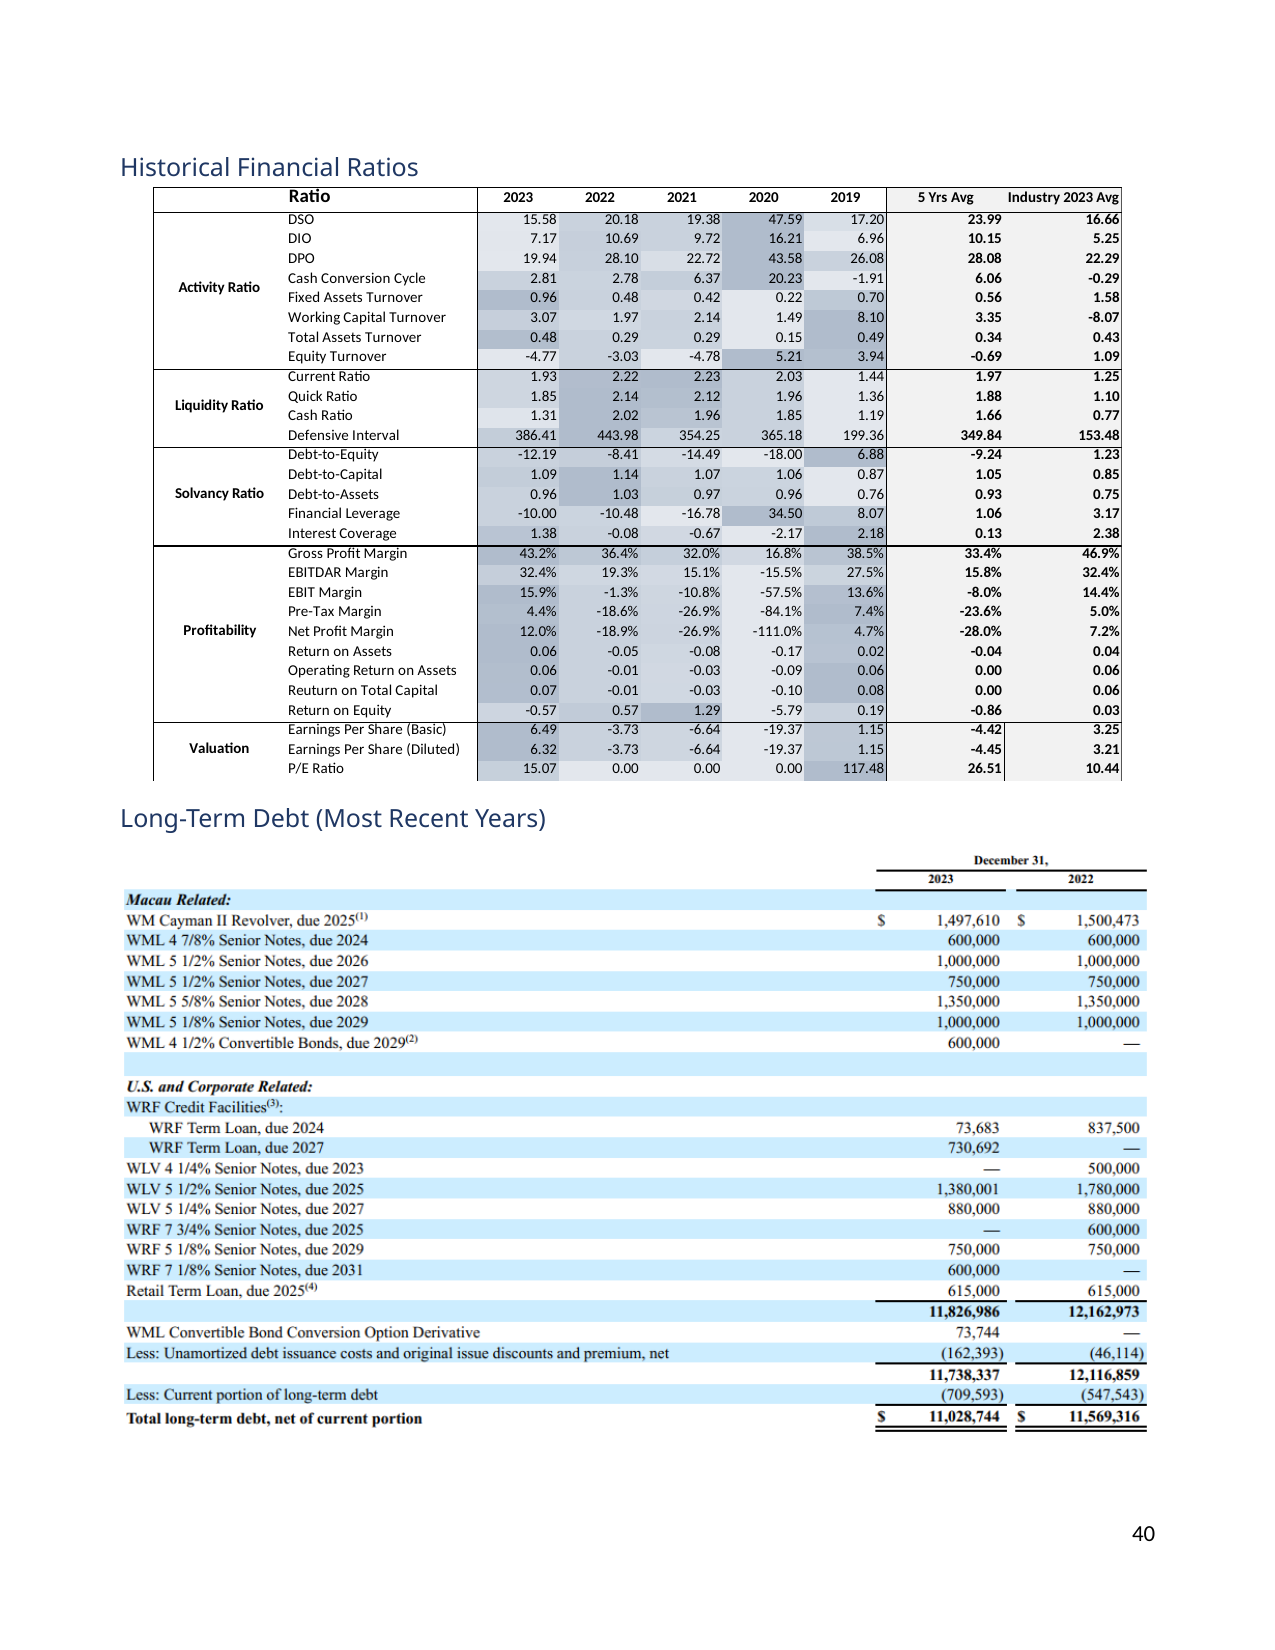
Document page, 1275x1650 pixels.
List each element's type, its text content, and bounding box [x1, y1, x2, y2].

text Long-Term Debt (Most Recent Years) [120, 801, 1155, 834]
subtitle Historical Financial Ratios [120, 150, 1155, 184]
picture [120, 853, 1150, 1435]
